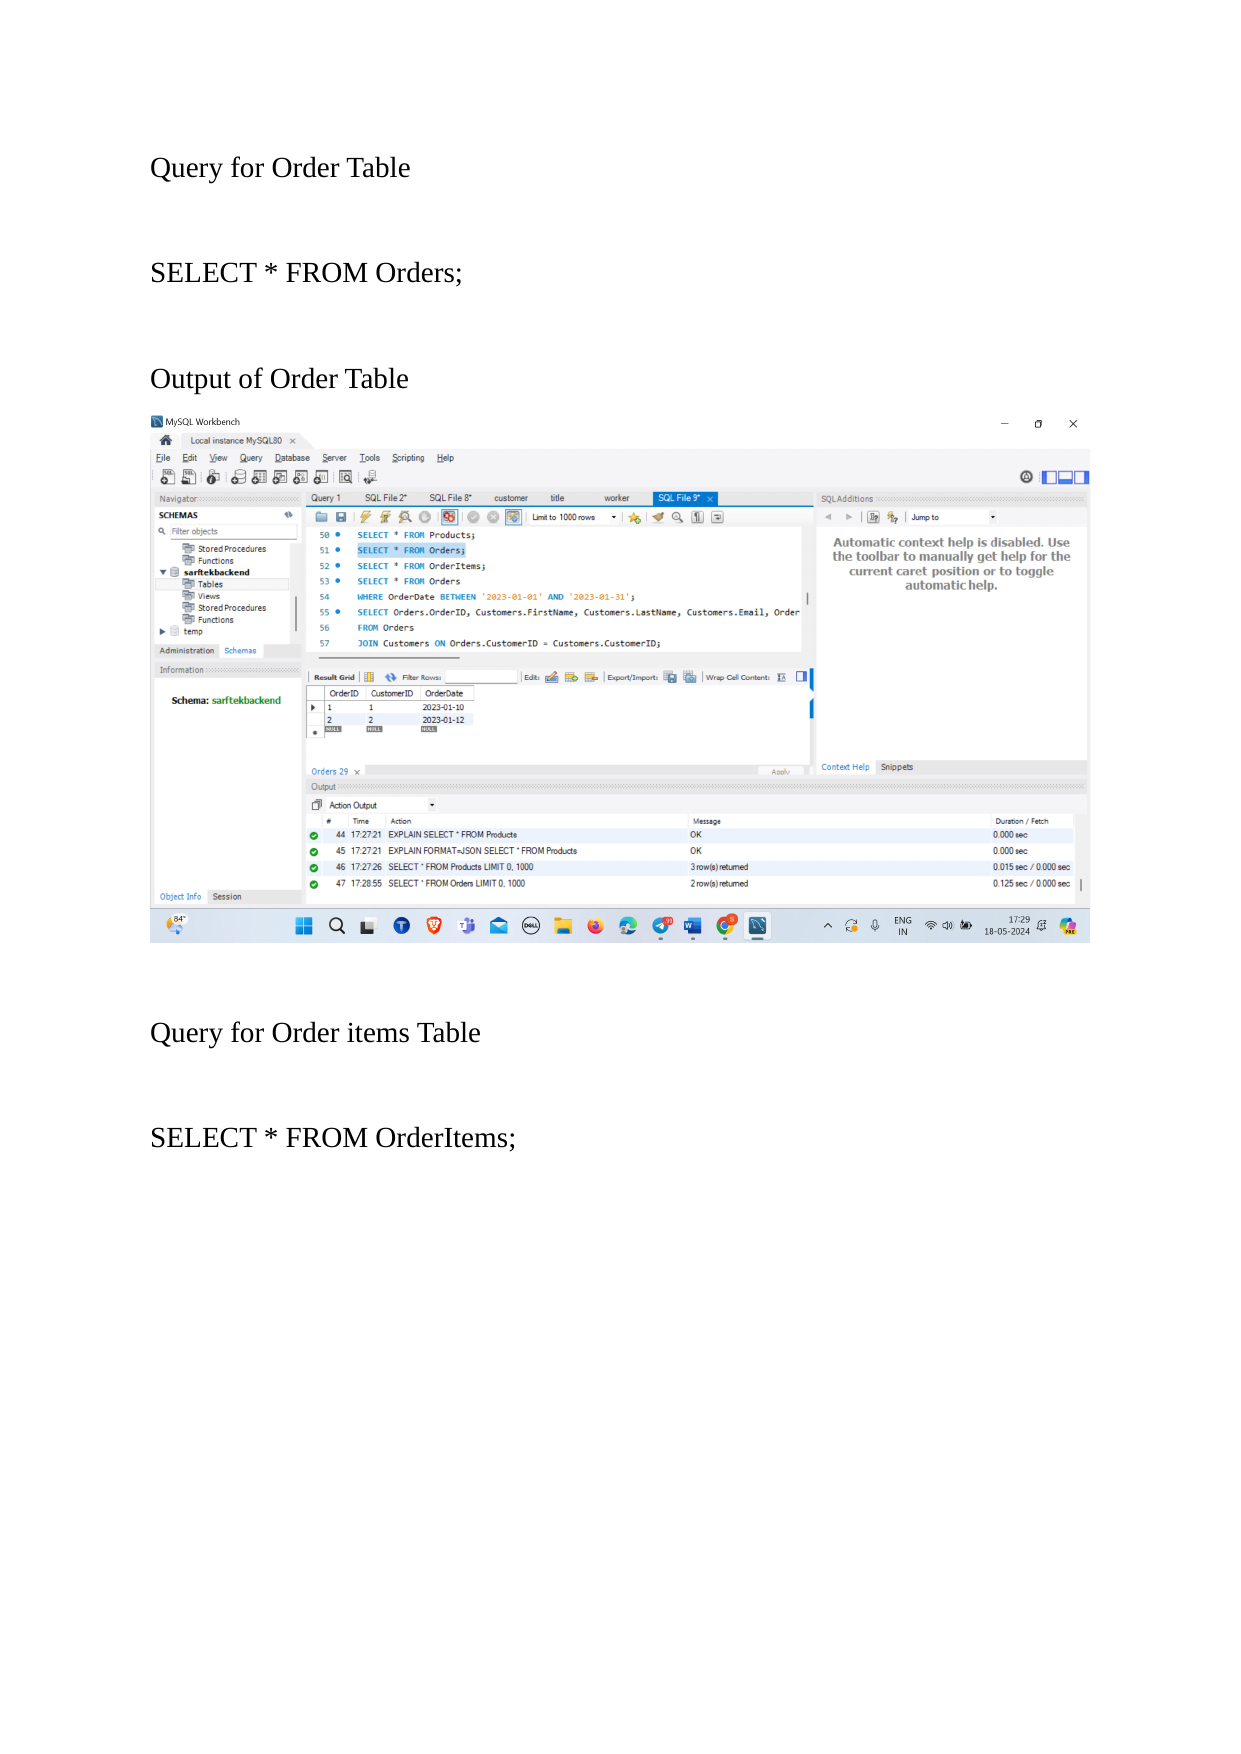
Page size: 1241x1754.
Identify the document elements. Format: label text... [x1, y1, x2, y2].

text Query for Order items Table [150, 1015, 1090, 1048]
picture [150, 414, 1091, 943]
text SELECT * FROM OrderItems; [150, 1121, 1090, 1154]
text Output of Order Table [150, 361, 1090, 395]
text Query for Order Table [150, 150, 1090, 183]
text SELECT * FROM Orders; [150, 256, 1090, 289]
